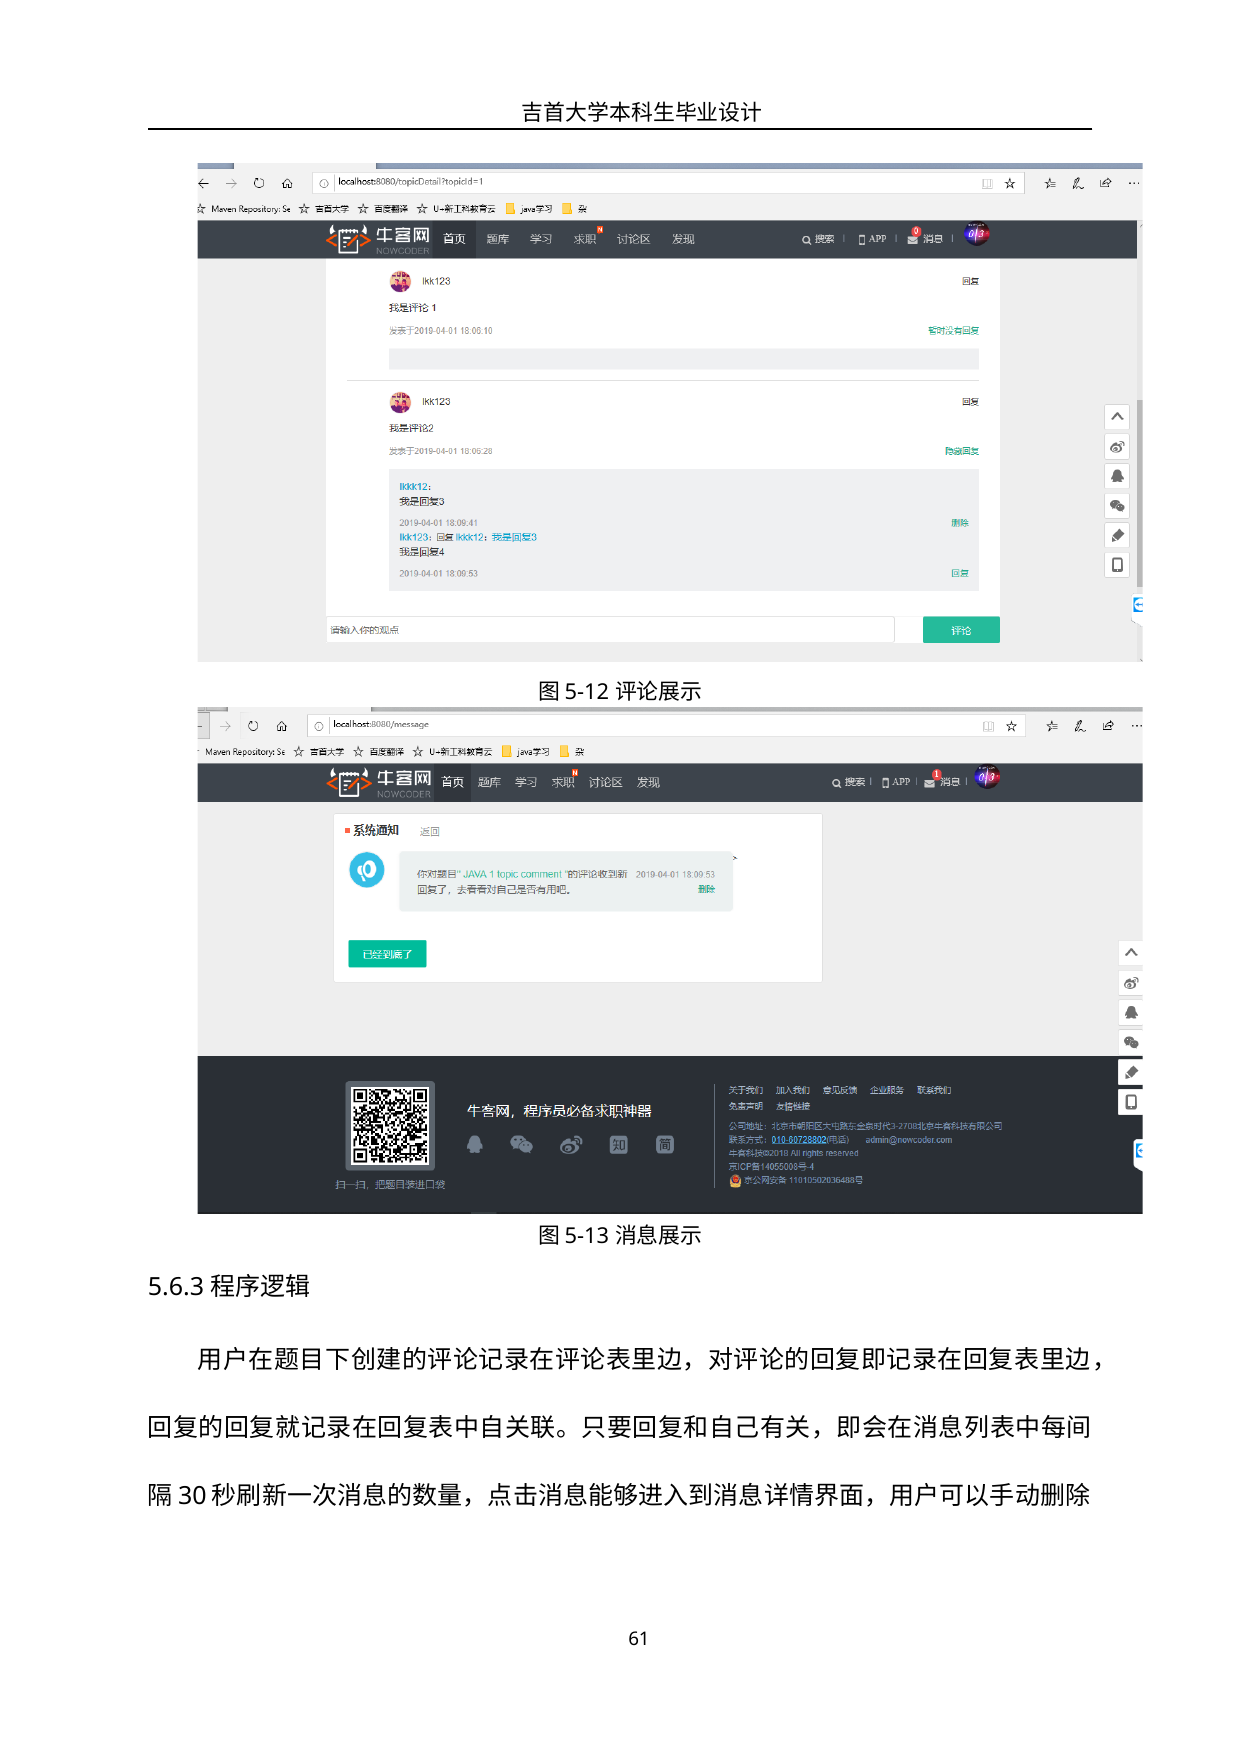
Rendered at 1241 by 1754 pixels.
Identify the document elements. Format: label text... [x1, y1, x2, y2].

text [148, 1324, 1092, 1528]
picture [197, 163, 1143, 662]
text 5.6.3 程序逻辑 [148, 1251, 1092, 1318]
picture [197, 707, 1143, 1214]
